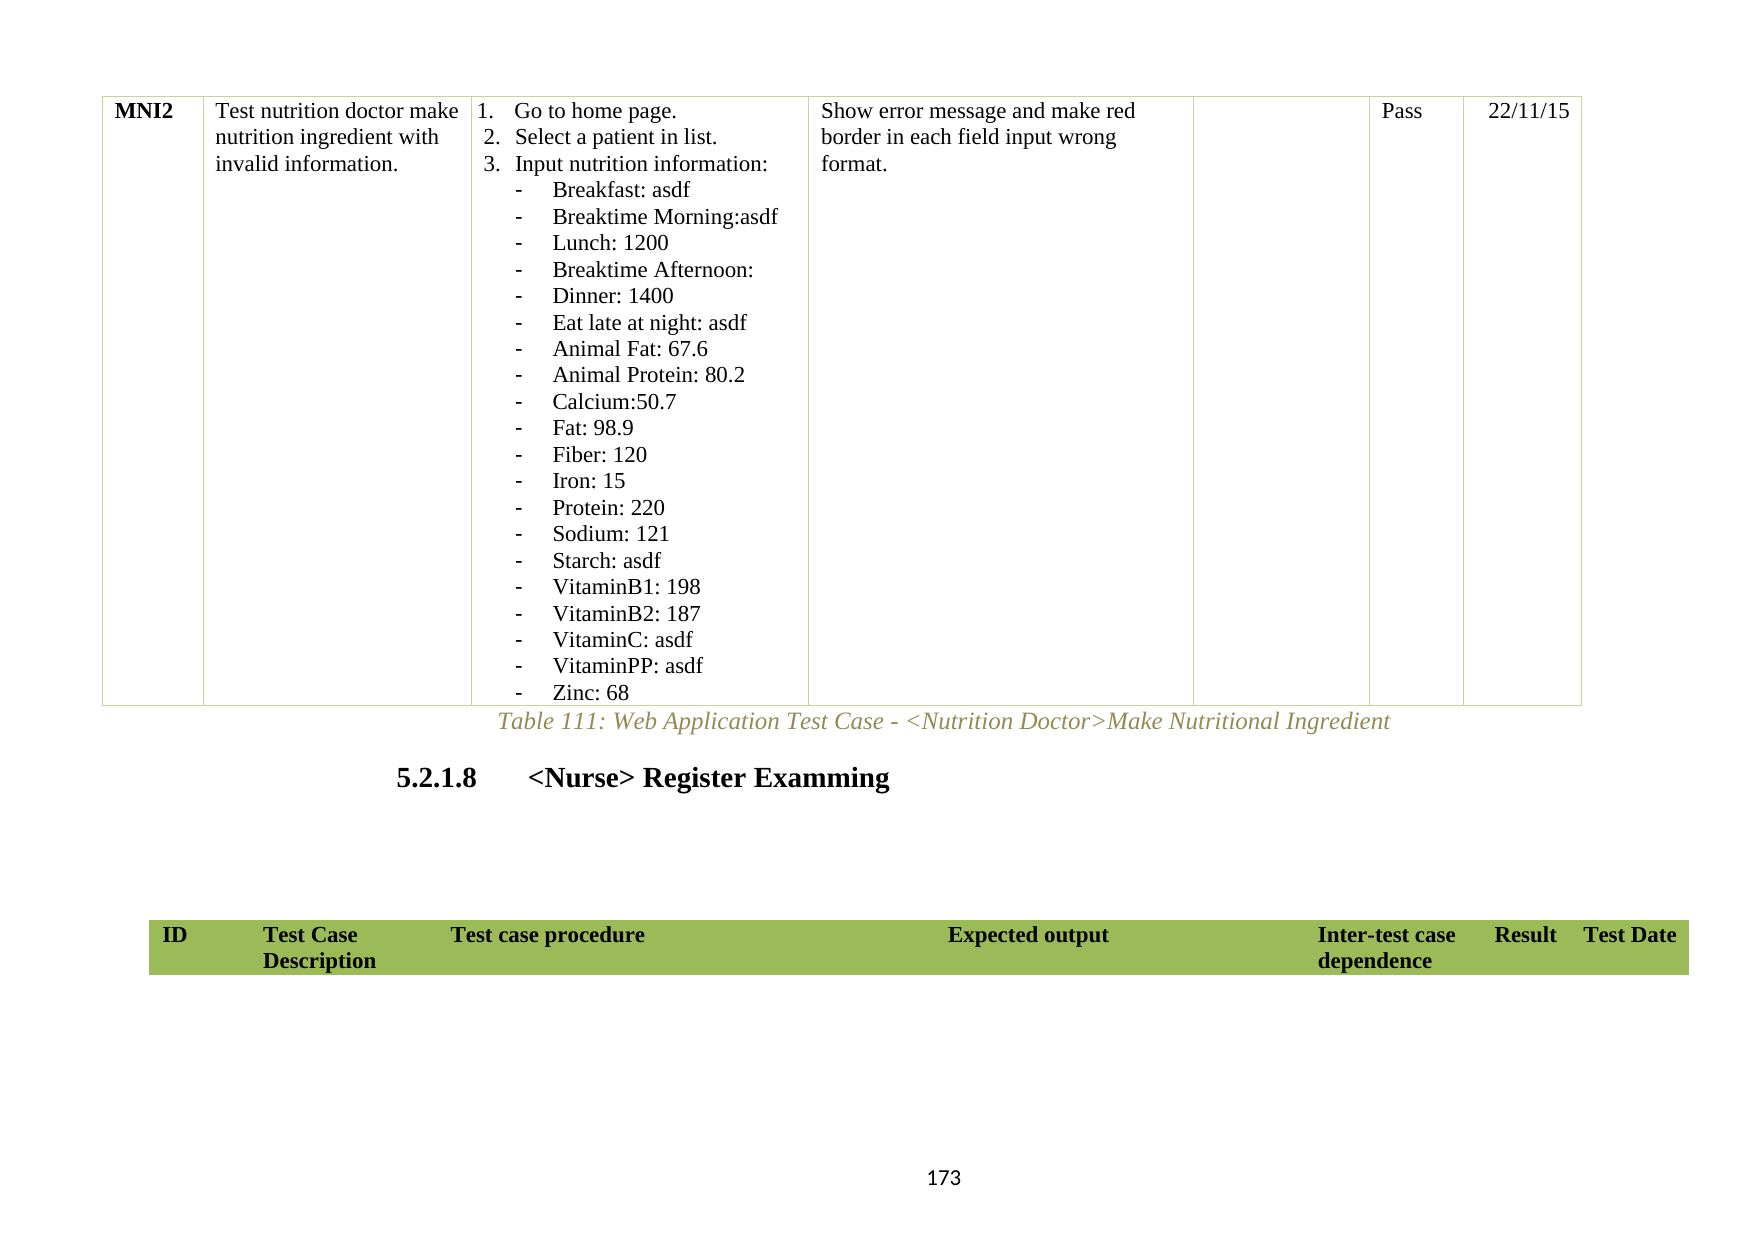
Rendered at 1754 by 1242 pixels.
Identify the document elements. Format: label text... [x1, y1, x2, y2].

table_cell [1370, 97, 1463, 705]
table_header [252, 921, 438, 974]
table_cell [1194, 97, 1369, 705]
subtitle <Nurse> Register Examming [396, 760, 1725, 794]
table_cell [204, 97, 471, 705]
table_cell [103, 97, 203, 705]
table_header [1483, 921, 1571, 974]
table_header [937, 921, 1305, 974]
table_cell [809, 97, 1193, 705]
text Table 111: Web Application Test Case - <Nutrition Doctor>Make Nutritional Ingredient [162, 706, 1725, 735]
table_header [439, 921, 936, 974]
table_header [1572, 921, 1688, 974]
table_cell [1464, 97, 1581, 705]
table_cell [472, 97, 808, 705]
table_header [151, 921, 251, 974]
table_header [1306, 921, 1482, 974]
